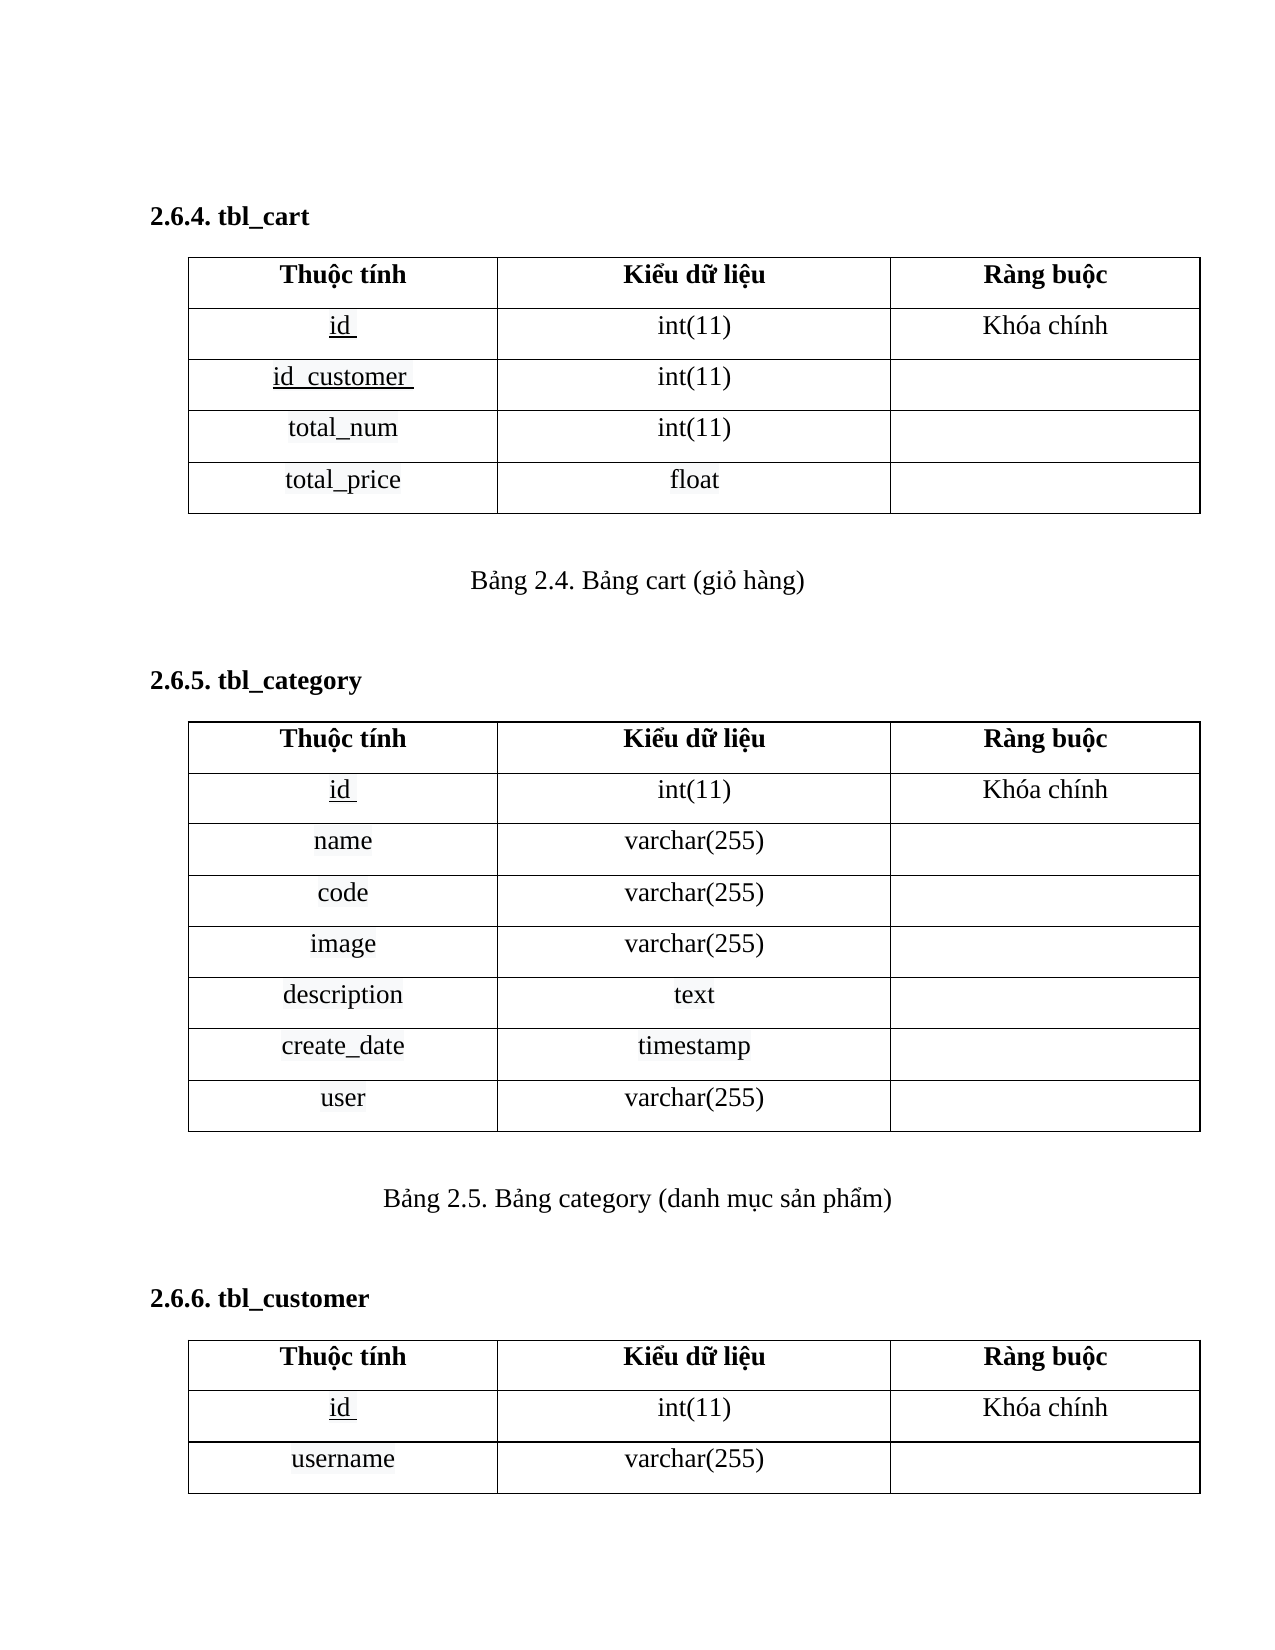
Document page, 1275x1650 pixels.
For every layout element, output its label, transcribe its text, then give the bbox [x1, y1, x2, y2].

table_header Thuộc tính [189, 1341, 497, 1390]
table_cell id_customer [189, 360, 497, 410]
table_cell int(11) [498, 774, 890, 823]
table_cell int(11) [498, 1391, 890, 1441]
subtitle 2.6.4. tbl_cart [150, 200, 1125, 231]
table_cell [891, 463, 1199, 513]
table_cell [891, 1443, 1199, 1493]
table_header Kiểu dữ liệu [498, 1341, 890, 1390]
table_cell [891, 1081, 1199, 1131]
table_cell total_price [189, 463, 497, 513]
table_cell varchar(255) [498, 824, 890, 874]
table_cell user [189, 1081, 497, 1131]
table_cell int(11) [498, 411, 890, 462]
table_cell id [189, 1391, 497, 1441]
table_cell description [189, 978, 497, 1028]
table_cell [891, 927, 1199, 977]
table_header Kiểu dữ liệu [498, 723, 890, 772]
table_header Ràng buộc [891, 723, 1199, 772]
table_cell image [189, 927, 497, 977]
table_cell timestamp [498, 1029, 890, 1079]
table_header Ràng buộc [891, 258, 1199, 308]
table_cell id [189, 774, 497, 823]
table_cell Khóa chính [891, 309, 1199, 359]
table_cell [891, 876, 1199, 926]
subtitle 2.6.6. tbl_customer [150, 1282, 1125, 1314]
text Bảng 2.5. Bảng category (danh mục sản phẩm) [150, 1182, 1125, 1213]
table_cell code [189, 876, 497, 926]
table_header Ràng buộc [891, 1341, 1199, 1390]
table_cell [891, 360, 1199, 410]
table_cell username [189, 1443, 497, 1493]
text Bảng 2.4. Bảng cart (giỏ hàng) [150, 564, 1125, 595]
table_header Kiểu dữ liệu [498, 258, 890, 308]
table_cell [891, 978, 1199, 1028]
table_header Thuộc tính [189, 258, 497, 308]
table_cell name [189, 824, 497, 874]
table_cell id [189, 309, 497, 359]
table_cell text [498, 978, 890, 1028]
subtitle 2.6.5. tbl_category [150, 664, 1125, 696]
table_cell varchar(255) [498, 927, 890, 977]
table_cell varchar(255) [498, 1081, 890, 1131]
table_cell float [498, 463, 890, 513]
table_cell [891, 411, 1199, 462]
table_cell total_num [189, 411, 497, 462]
table_cell Khóa chính [891, 1391, 1199, 1441]
table_cell int(11) [498, 309, 890, 359]
table_cell [891, 824, 1199, 874]
table_cell varchar(255) [498, 876, 890, 926]
table_cell create_date [189, 1029, 497, 1079]
table_header Thuộc tính [189, 723, 497, 772]
table_cell varchar(255) [498, 1443, 890, 1493]
table_cell [891, 1029, 1199, 1079]
table_cell Khóa chính [891, 774, 1199, 823]
table_cell int(11) [498, 360, 890, 410]
